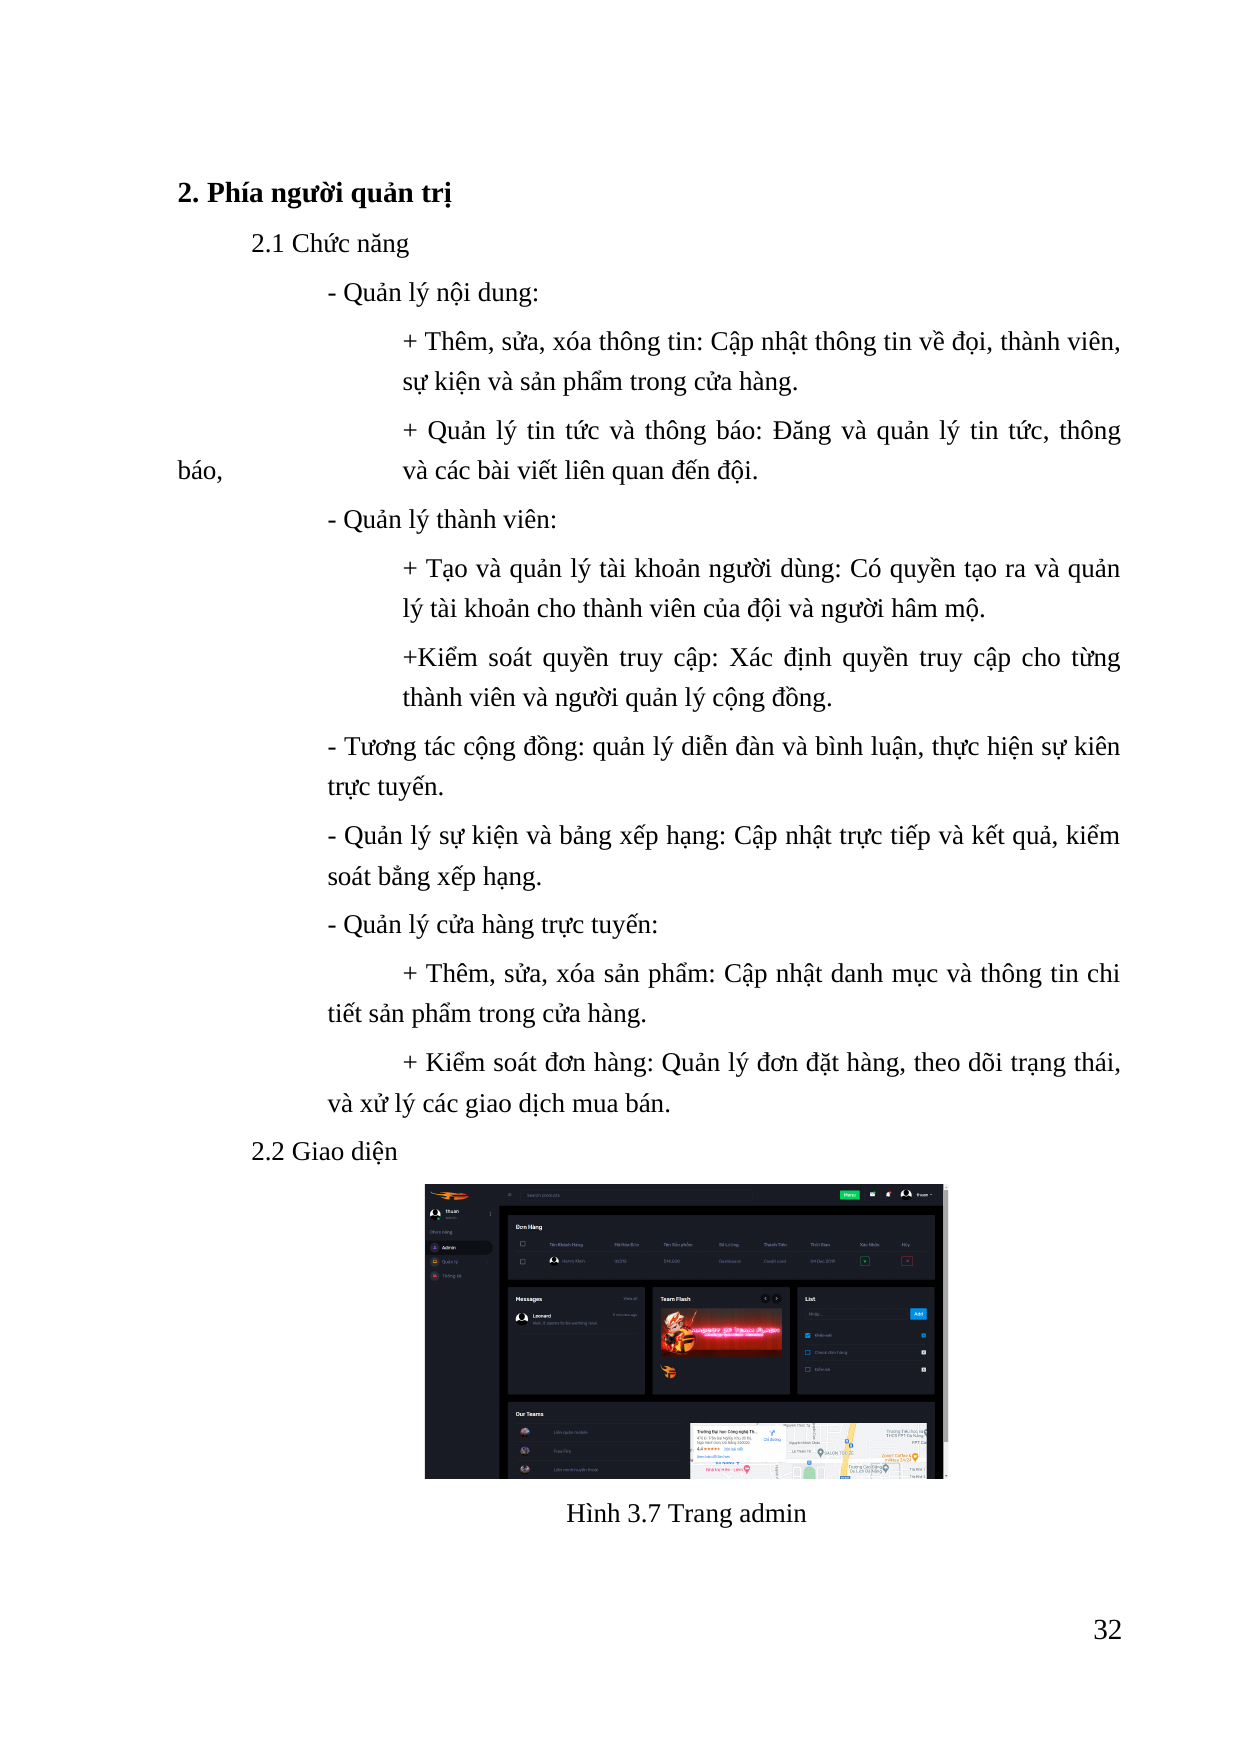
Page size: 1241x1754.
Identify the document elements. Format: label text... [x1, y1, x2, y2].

text + Tạo và quản lý tài khoản người dùng: Có quyền tạo ra và quản lý tài khoản cho thành viên của đội và người hâm mộ. [402, 552, 1122, 623]
text + Kiểm soát đơn hàng: Quản lý đơn đặt hàng, theo dõi trạng thái, và xử lý các giao dịch mua bán. [327, 1046, 1122, 1118]
text +Kiểm soát quyền truy cập: Xác định quyền truy cập cho từng thành viên và người quản lý cộng đồng. [402, 641, 1122, 712]
text - Quản lý sự kiện và bảng xếp hạng: Cập nhật trực tiếp và kết quả, kiểm soát bẳng xếp hạng. [327, 819, 1122, 891]
text + Quản lý tin tức và thông báo: Đăng và quản lý tin tức, thông báo, và các bài viết liên quan đến đội. [177, 414, 1122, 485]
text - Quản lý thành viên: [177, 503, 1122, 534]
picture [424, 1184, 949, 1479]
text - Tương tác cộng đồng: quản lý diễn đàn và bình luận, thực hiện sự kiên trực tuyến. [327, 730, 1122, 802]
text + Thêm, sửa, xóa sản phẩm: Cập nhật danh mục và thông tin chi tiết sản phẩm trong cửa hàng. [327, 957, 1122, 1029]
text Hình 3.7 Trang admin [177, 1497, 1122, 1528]
text - Quản lý cửa hàng trực tuyến: [327, 908, 1122, 939]
text - Quản lý nội dung: [177, 276, 1122, 307]
text + Thêm, sửa, xóa thông tin: Cập nhật thông tin về đọi, thành viên, sự kiện và sản phẩm trong cửa hàng. [177, 324, 1122, 396]
subtitle Phía người quản trị [177, 175, 1122, 209]
text 2.1 Chức năng [177, 227, 1122, 258]
text 2.2 Giao diện [177, 1135, 1122, 1167]
